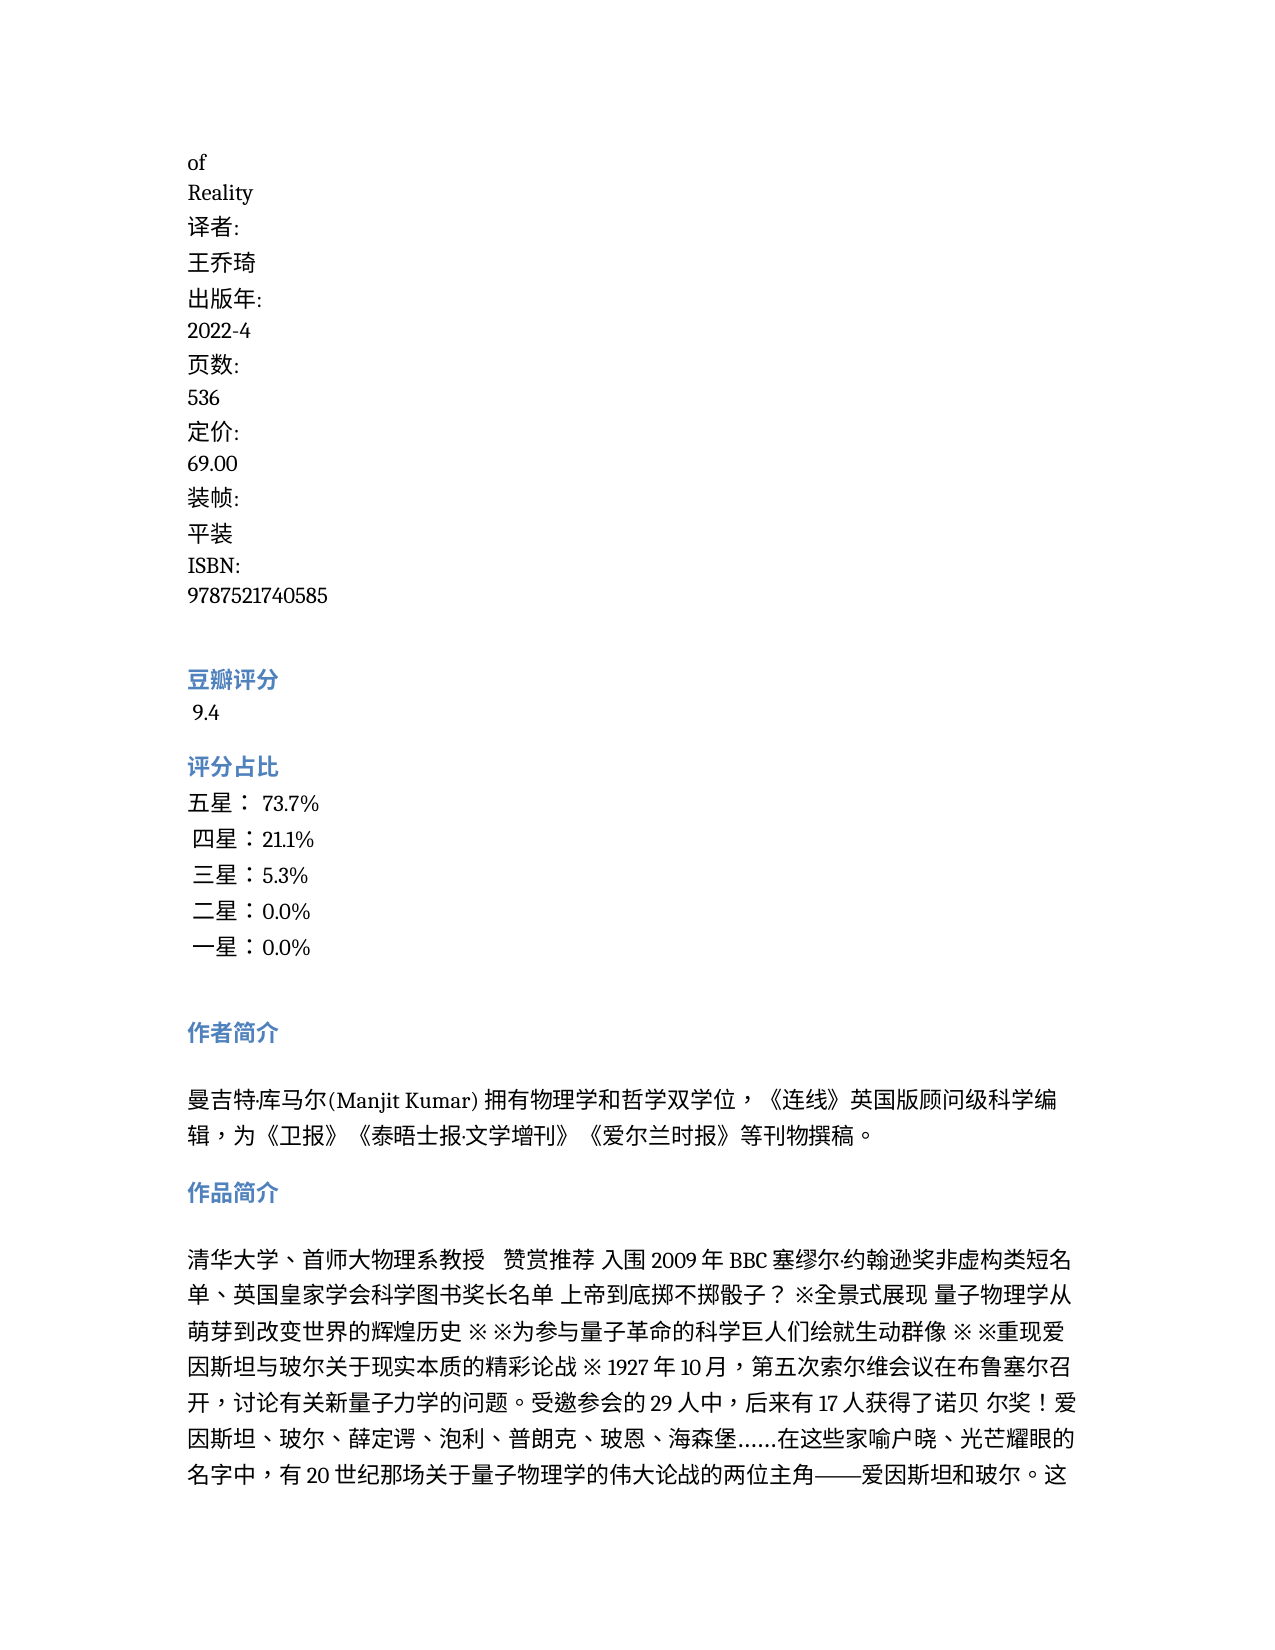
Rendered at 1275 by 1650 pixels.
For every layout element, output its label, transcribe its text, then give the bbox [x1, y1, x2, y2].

text 9.4 [187, 700, 1087, 726]
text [187, 150, 1087, 639]
subtitle 作品简介 [187, 1177, 1087, 1208]
subtitle 评分占比 [187, 751, 1087, 782]
text 曼吉特·库马尔(Manjit Kumar) 拥有物理学和哲学双学位，《连线》英国版顾问级科学编辑，为《卫报》《泰晤士报·文学增刊》《爱尔兰时报》等刊物撰稿。 [187, 1053, 1087, 1151]
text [187, 1212, 1087, 1490]
subtitle 作者简介 [187, 1017, 1087, 1048]
text 五星： 73.7% 四星： 21.1% 三星： 5.3% 二星： 0.0% 一星： 0.0% [187, 787, 1087, 992]
subtitle 豆瓣评分 [187, 664, 1087, 695]
